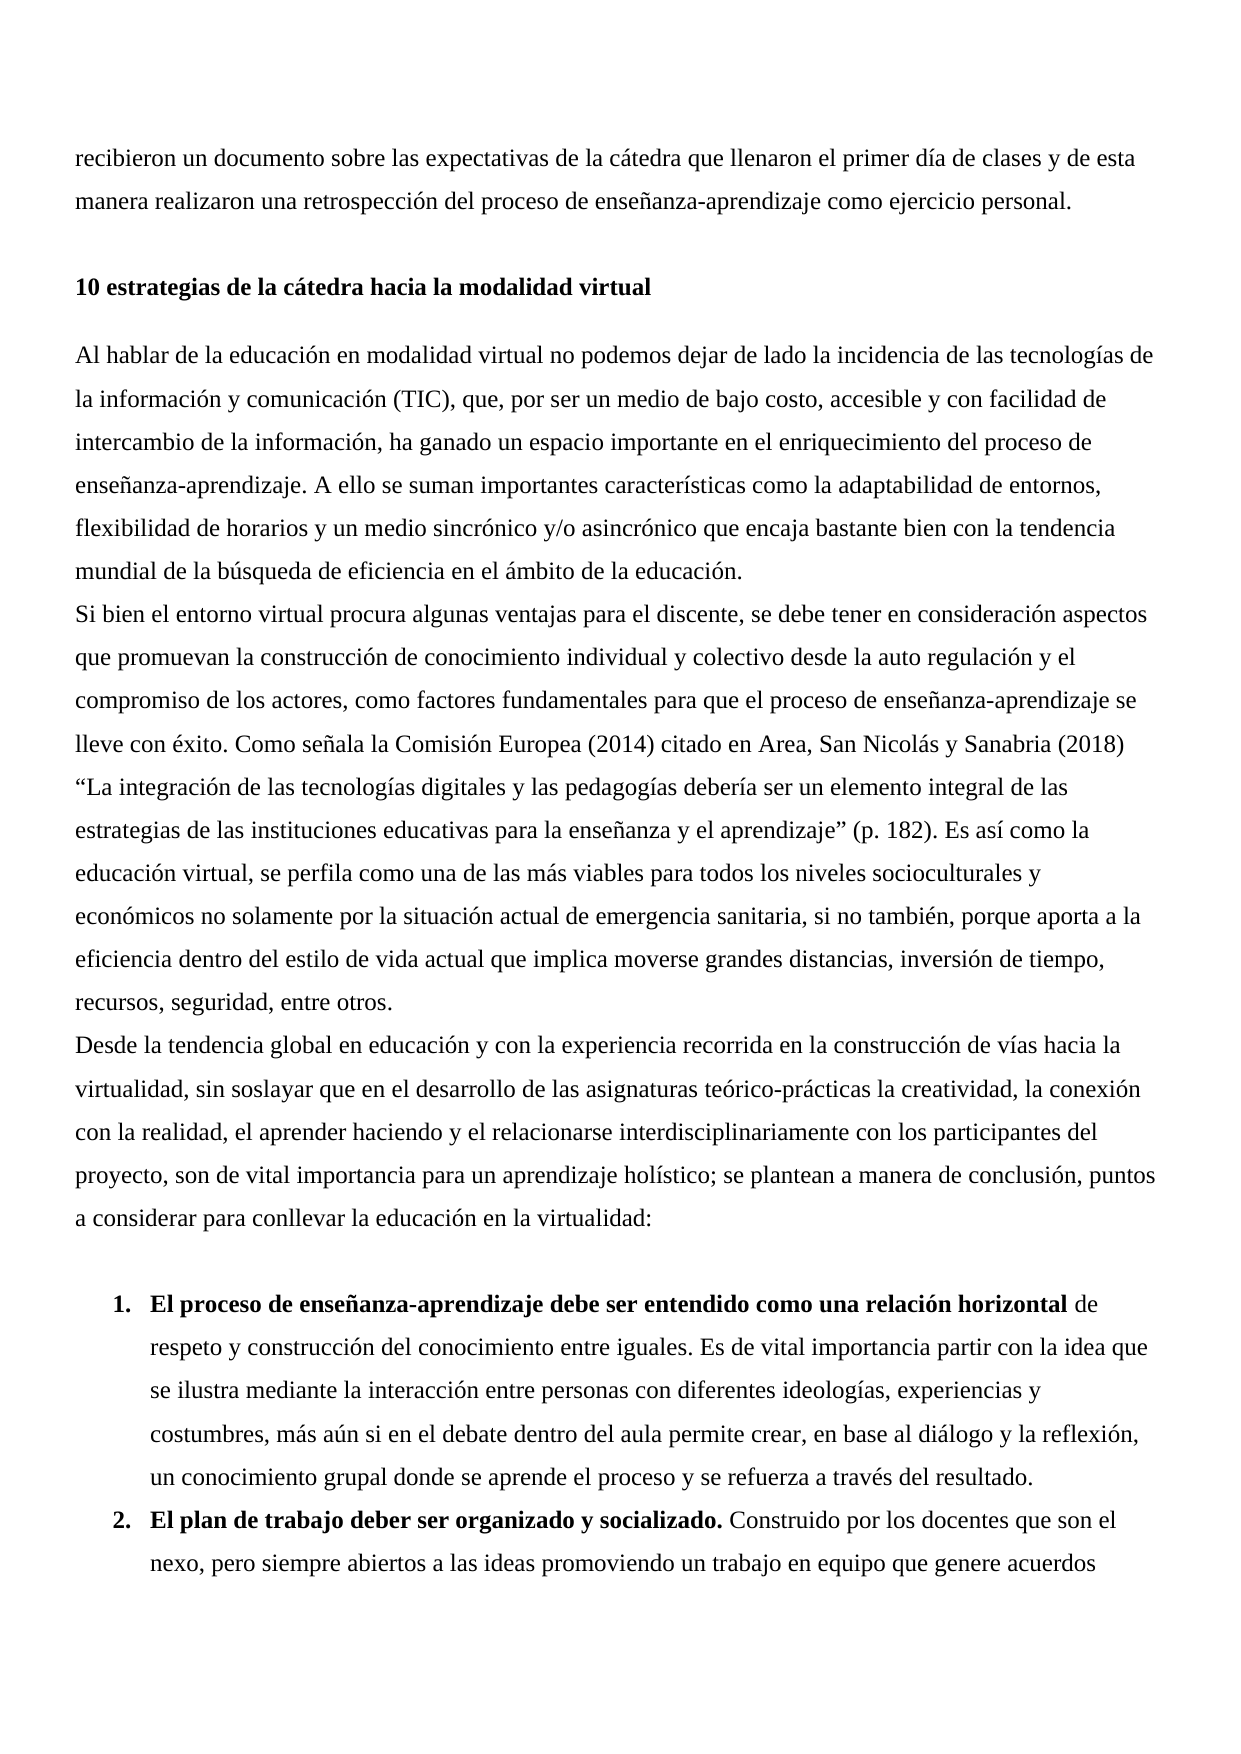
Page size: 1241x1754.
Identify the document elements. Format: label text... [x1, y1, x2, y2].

text 10 estrategias de la cátedra hacia la modalidad virtual [75, 272, 1165, 301]
list El proceso de enseñanza-aprendizaje debe ser entendido como una relación horizontal de respeto y construcción del conocimiento entre iguales. Es de vital importancia partir con la idea que se ilustra mediante la interacción entre personas con diferentes ideologías, experiencias y costumbres, más aún si en el debate dentro del aula permite crear, en base al diálogo y la reflexión, un conocimiento grupal donde se aprende el proceso y se refuerza a través del resultado. [112, 1289, 1165, 1491]
text Desde la tendencia global en educación y con la experiencia recorrida en la construcción de vías hacia la virtualidad, sin soslayar que en el desarrollo de las asignaturas teórico-prácticas la creatividad, la conexión con la realidad, el aprender haciendo y el relacionarse interdisciplinariamente con los participantes del proyecto, son de vital importancia para un aprendizaje holístico; se plantean a manera de conclusión, puntos a considerar para conllevar la educación en la virtualidad: [75, 1031, 1165, 1232]
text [75, 143, 1165, 215]
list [112, 1505, 1165, 1577]
text Si bien el entorno virtual procura algunas ventajas para el discente, se debe tener en consideración aspectos que promuevan la construcción de conocimiento individual y colectivo desde la auto regulación y el compromiso de los actores, como factores fundamentales para que el proceso de enseñanza-aprendizaje se lleve con éxito. Como señala la Comisión Europea (2014) citado en Area, San Nicolás y Sanabria (2018) “La integración de las tecnologías digitales y las pedagogías debería ser un elemento integral de las estrategias de las instituciones educativas para la enseñanza y el aprendizaje” (p. 182). Es así como la educación virtual, se perfila como una de las más viables para todos los niveles socioculturales y económicos no solamente por la situación actual de emergencia sanitaria, si no también, porque aporta a la eficiencia dentro del estilo de vida actual que implica moverse grandes distancias, inversión de tiempo, recursos, seguridad, entre otros. [75, 599, 1165, 1016]
text Al hablar de la educación en modalidad virtual no podemos dejar de lado la incidencia de las tecnologías de la información y comunicación (TIC), que, por ser un medio de bajo costo, accesible y con facilidad de intercambio de la información, ha ganado un espacio importante en el enriquecimiento del proceso de enseñanza-aprendizaje. A ello se suman importantes características como la adaptabilidad de entornos, flexibilidad de horarios y un medio sincrónico y/o asincrónico que encaja bastante bien con la tendencia mundial de la búsqueda de eficiencia en el ámbito de la educación. [75, 341, 1165, 585]
